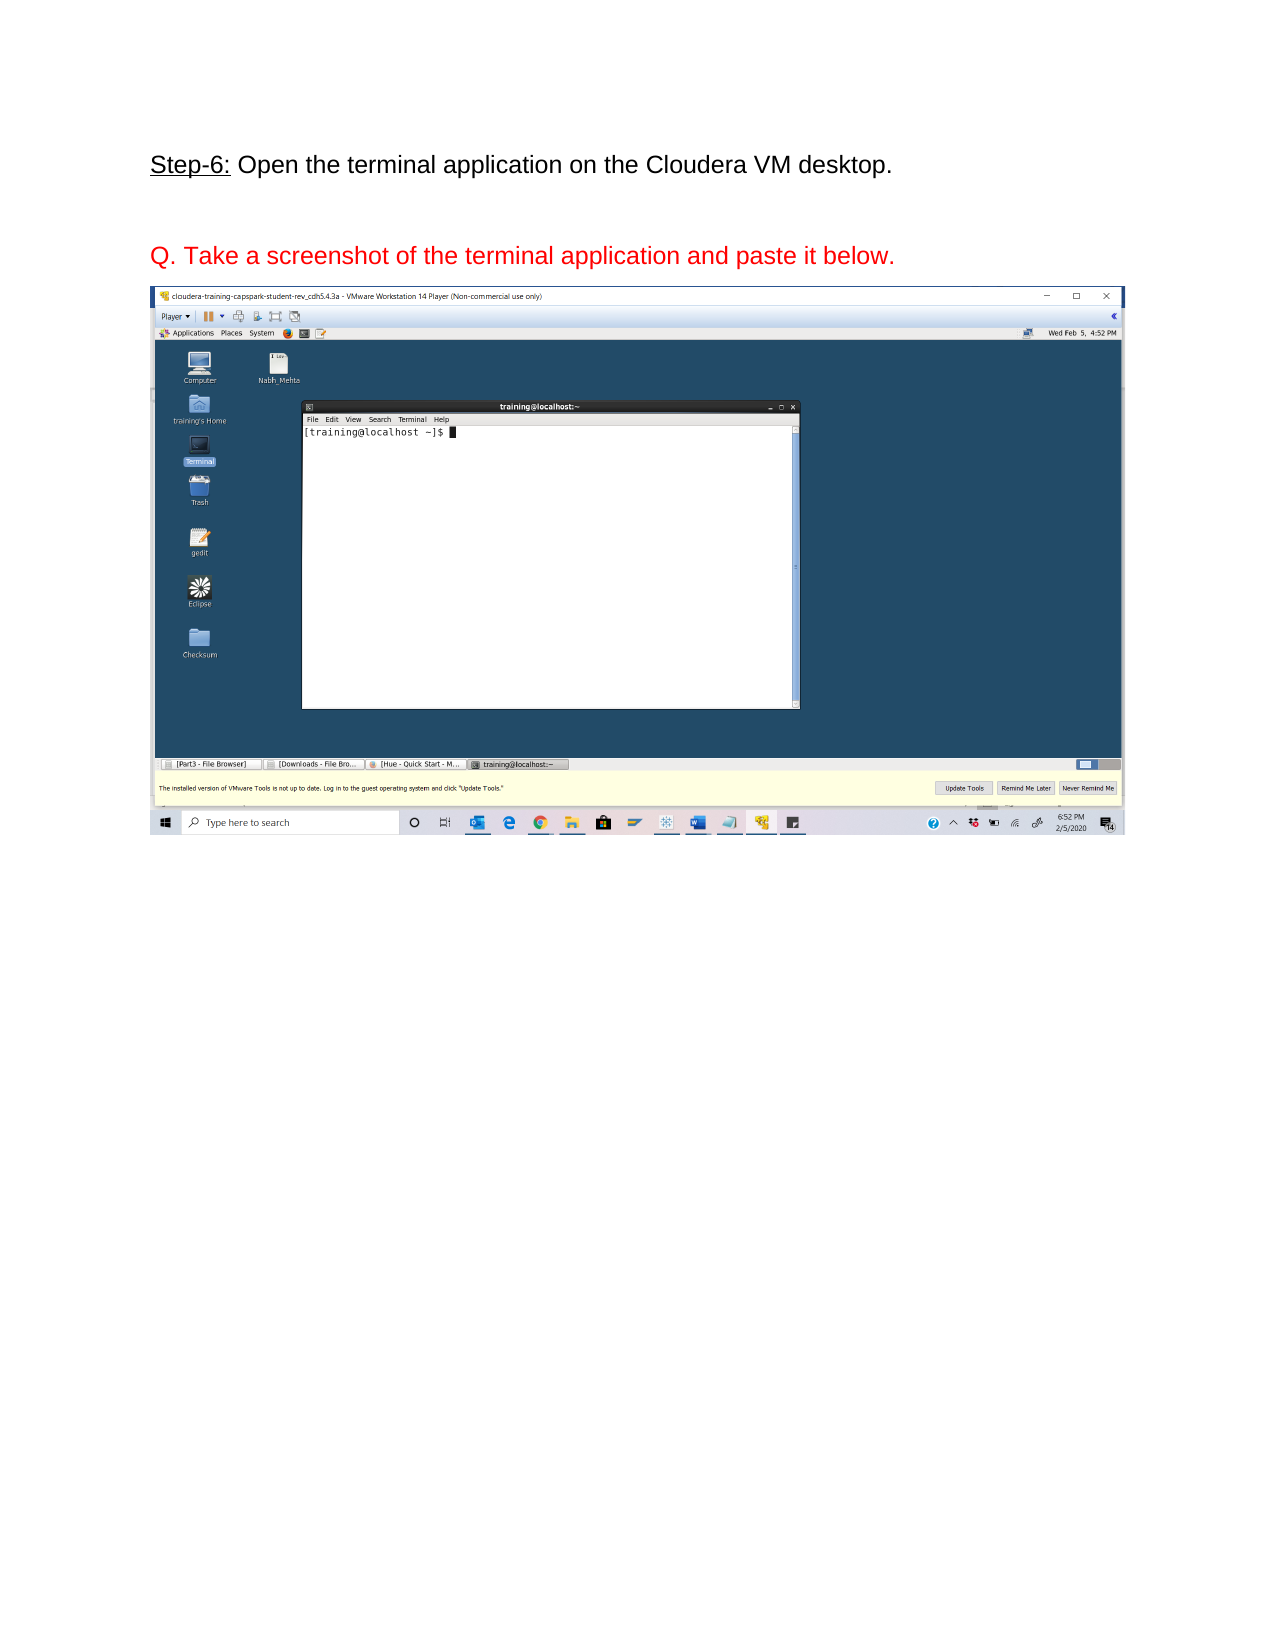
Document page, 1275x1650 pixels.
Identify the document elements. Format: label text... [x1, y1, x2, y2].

text Q. Take a screenshot of the terminal application and paste it below. [150, 241, 1125, 270]
picture [150, 286, 1125, 835]
text Step-6: Open the terminal application on the Cloudera VM desktop. [150, 150, 1125, 179]
